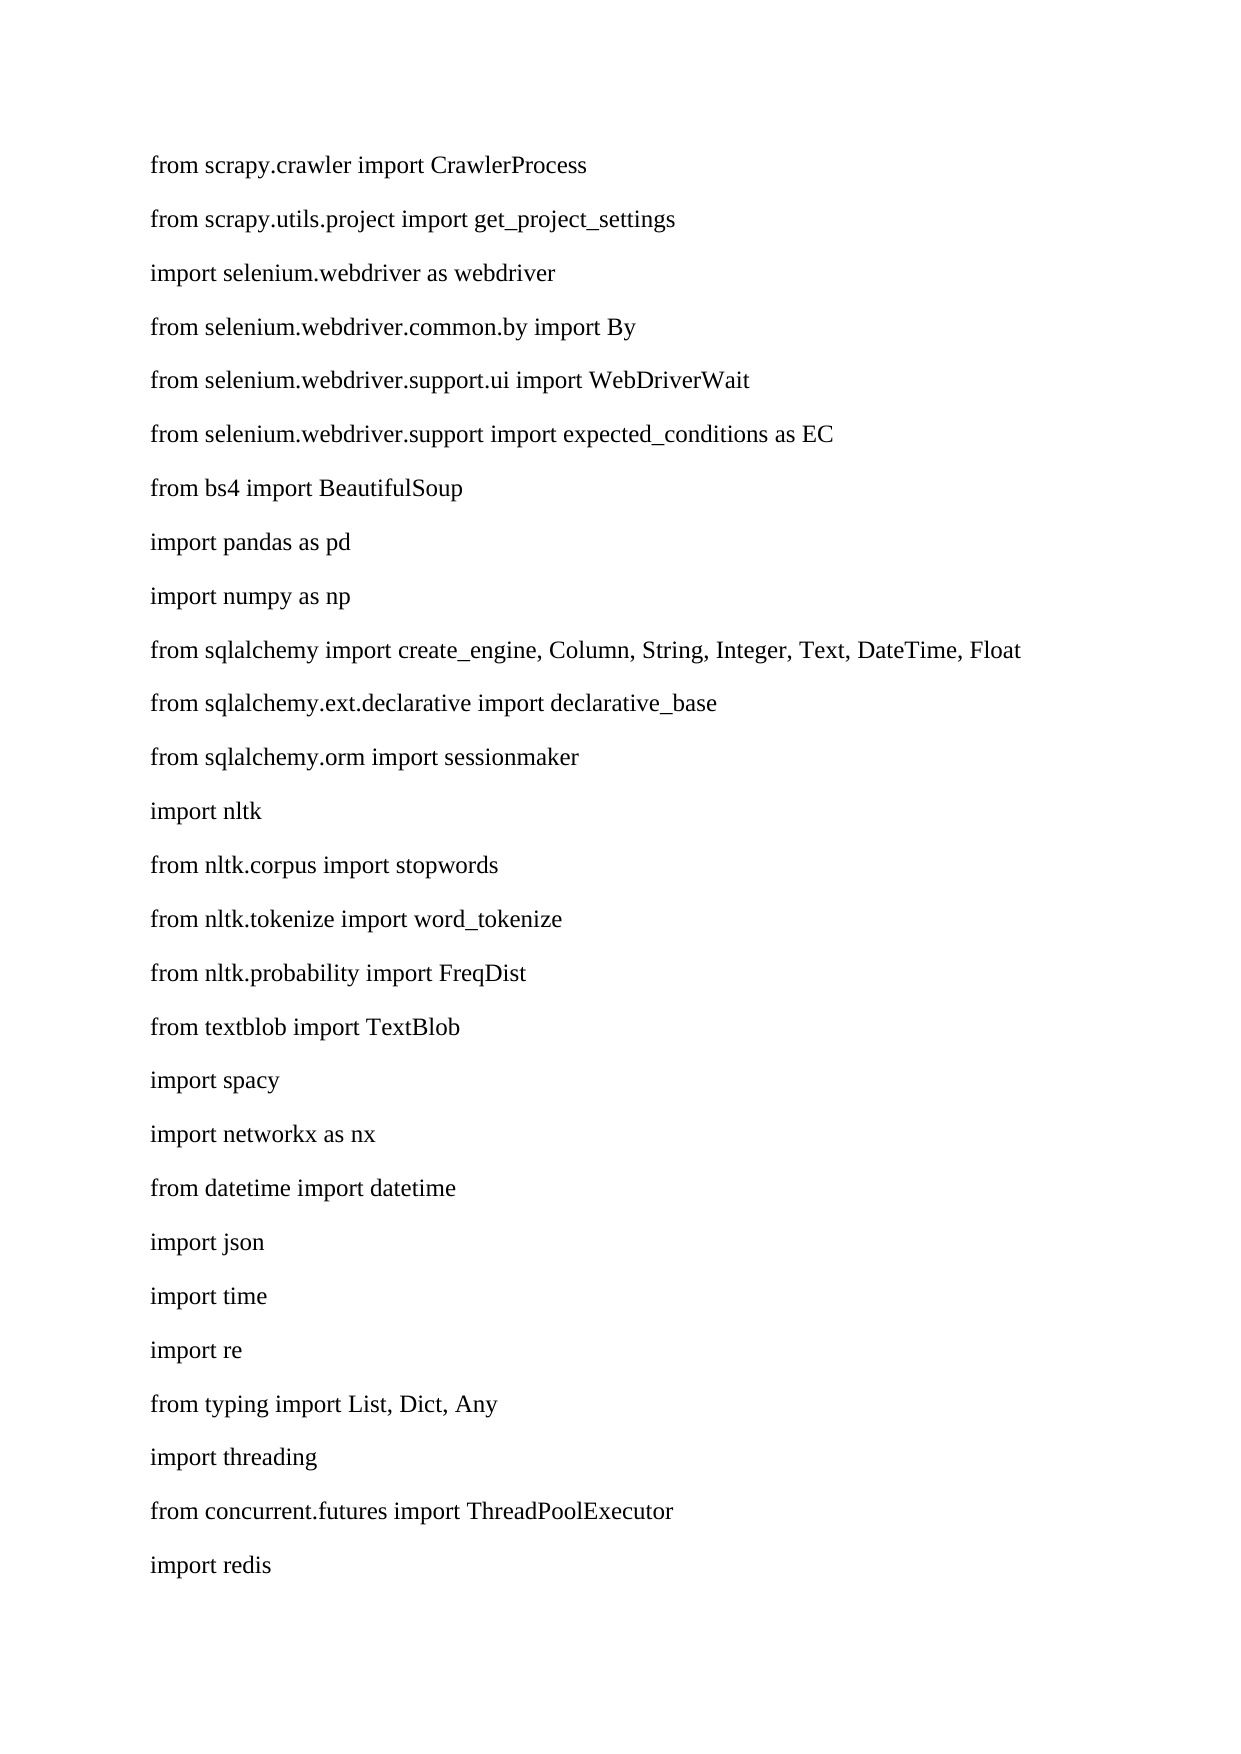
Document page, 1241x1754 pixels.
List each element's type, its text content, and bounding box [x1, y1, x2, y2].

text import spacy [150, 1066, 1090, 1094]
text from nltk.tokenize import word_tokenize [150, 904, 1090, 933]
text from concurrent.futures import ThreadPoolExecutor [150, 1496, 1090, 1525]
text import json [150, 1227, 1090, 1256]
text from selenium.webdriver.support import expected_conditions as EC [150, 419, 1090, 448]
text import redis [150, 1550, 1090, 1579]
text from selenium.webdriver.support.ui import WebDriverWait [150, 365, 1090, 394]
text import re [150, 1335, 1090, 1363]
text import pandas as pd [150, 527, 1090, 556]
text from datetime import datetime [150, 1173, 1090, 1202]
text import numpy as np [150, 581, 1090, 609]
text from sqlalchemy.orm import sessionmaker [150, 742, 1090, 771]
text from bs4 import BeautifulSoup [150, 473, 1090, 502]
text from nltk.corpus import stopwords [150, 850, 1090, 879]
text import threading [150, 1442, 1090, 1471]
text from typing import List, Dict, Any [150, 1389, 1090, 1417]
text import selenium.webdriver as webdriver [150, 258, 1090, 286]
text from textblob import TextBlob [150, 1012, 1090, 1040]
text import time [150, 1281, 1090, 1310]
text from sqlalchemy.ext.declarative import declarative_base [150, 688, 1090, 717]
text from scrapy.utils.project import get_project_settings [150, 204, 1090, 233]
text from scrapy.crawler import CrawlerProcess [150, 150, 1090, 179]
text from sqlalchemy import create_engine, Column, String, Integer, Text, DateTime, Float [150, 635, 1090, 663]
text import nltk [150, 796, 1090, 825]
text from selenium.webdriver.common.by import By [150, 312, 1090, 340]
text import networkx as nx [150, 1119, 1090, 1148]
text from nltk.probability import FreqDist [150, 958, 1090, 987]
